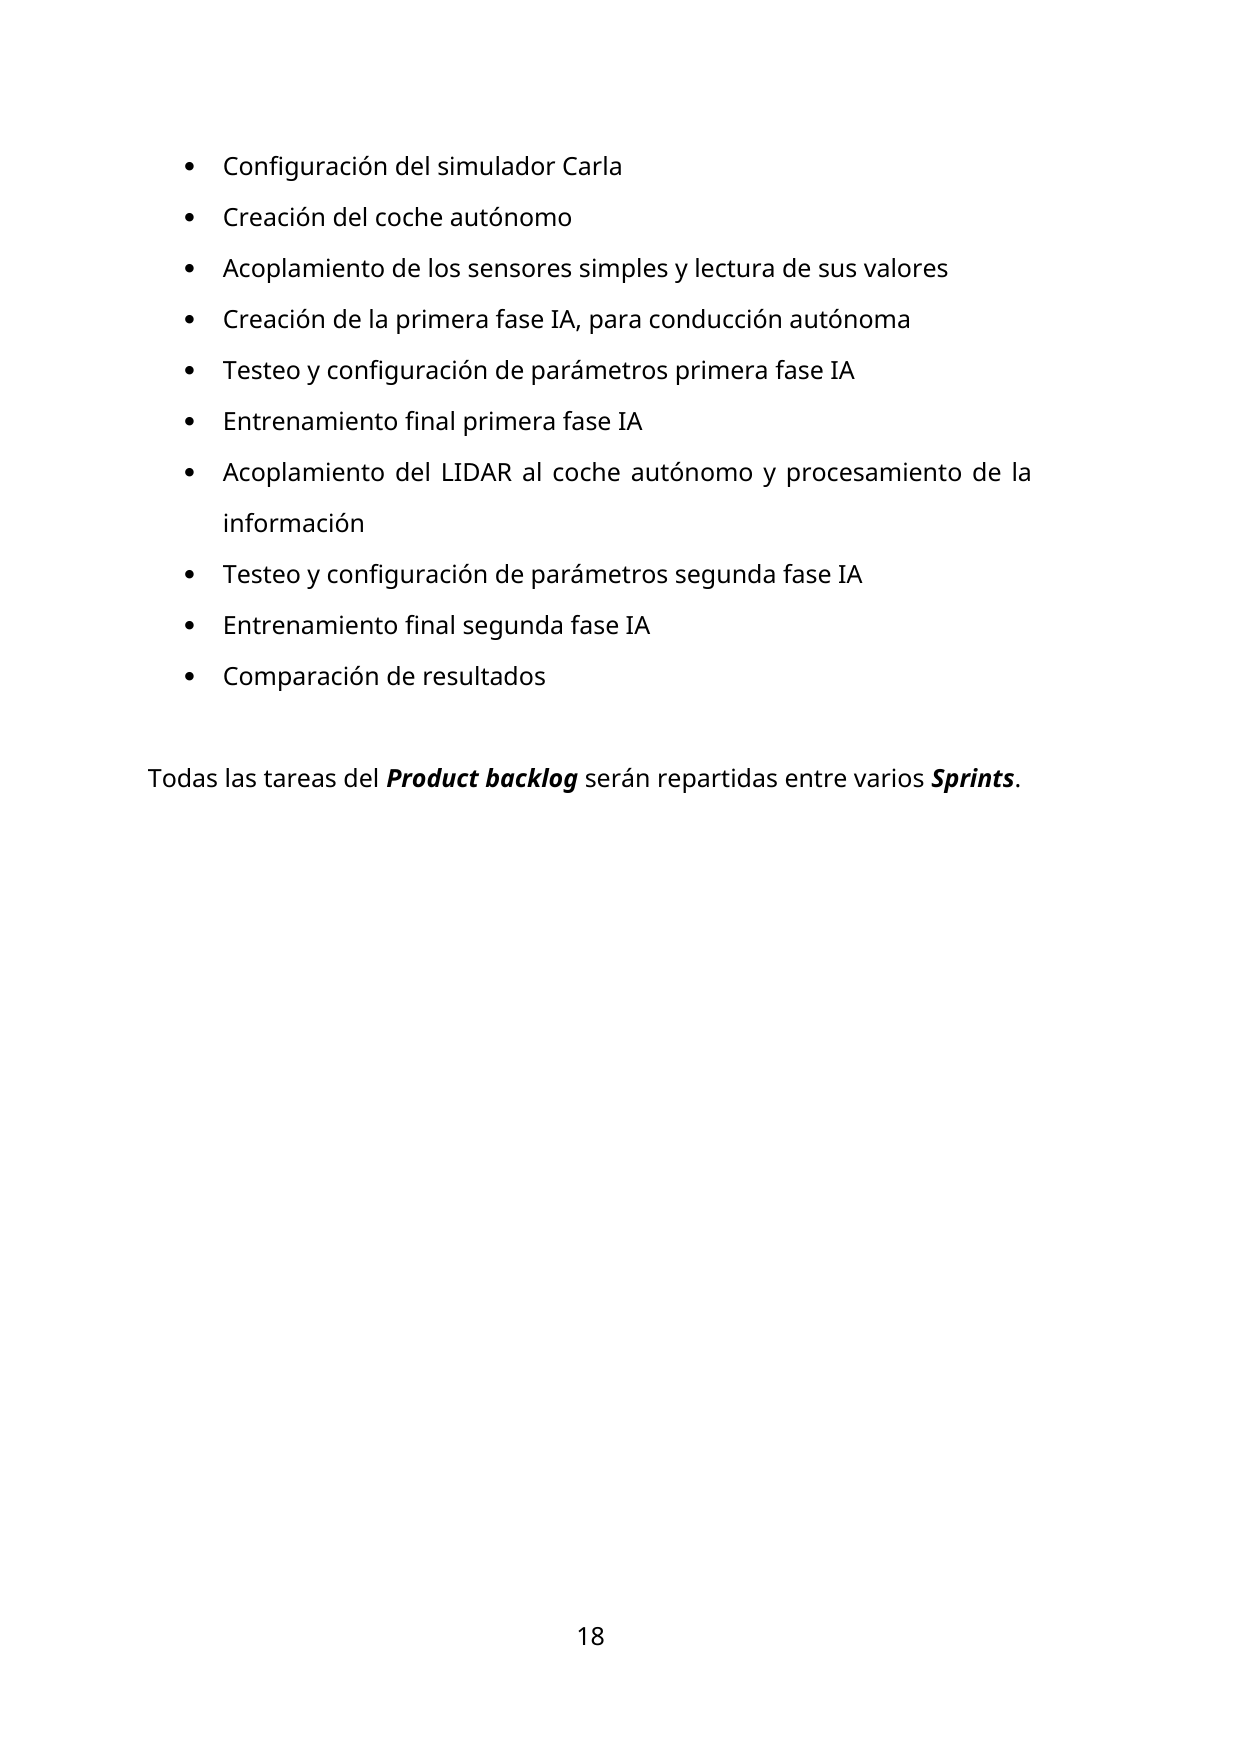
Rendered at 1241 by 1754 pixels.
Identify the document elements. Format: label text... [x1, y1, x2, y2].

list Todas las tareas del Product backlog serán repartidas entre varios Sprints. [148, 761, 1033, 795]
list Creación del coche autónomo [185, 199, 1033, 233]
list Configuración del simulador Carla [185, 148, 1033, 182]
list Testeo y configuración de parámetros segunda fase IA [185, 557, 1033, 591]
list Comparación de resultados [185, 659, 1033, 693]
list Testeo y configuración de parámetros primera fase IA [185, 352, 1033, 387]
list Acoplamiento de los sensores simples y lectura de sus valores [185, 250, 1033, 284]
list Entrenamiento final primera fase IA [185, 403, 1033, 438]
list Entrenamiento final segunda fase IA [185, 608, 1033, 642]
list Acoplamiento del LIDAR al coche autónomo y procesamiento de la información [185, 454, 1033, 540]
list Creación de la primera fase IA, para conducción autónoma [185, 301, 1033, 336]
